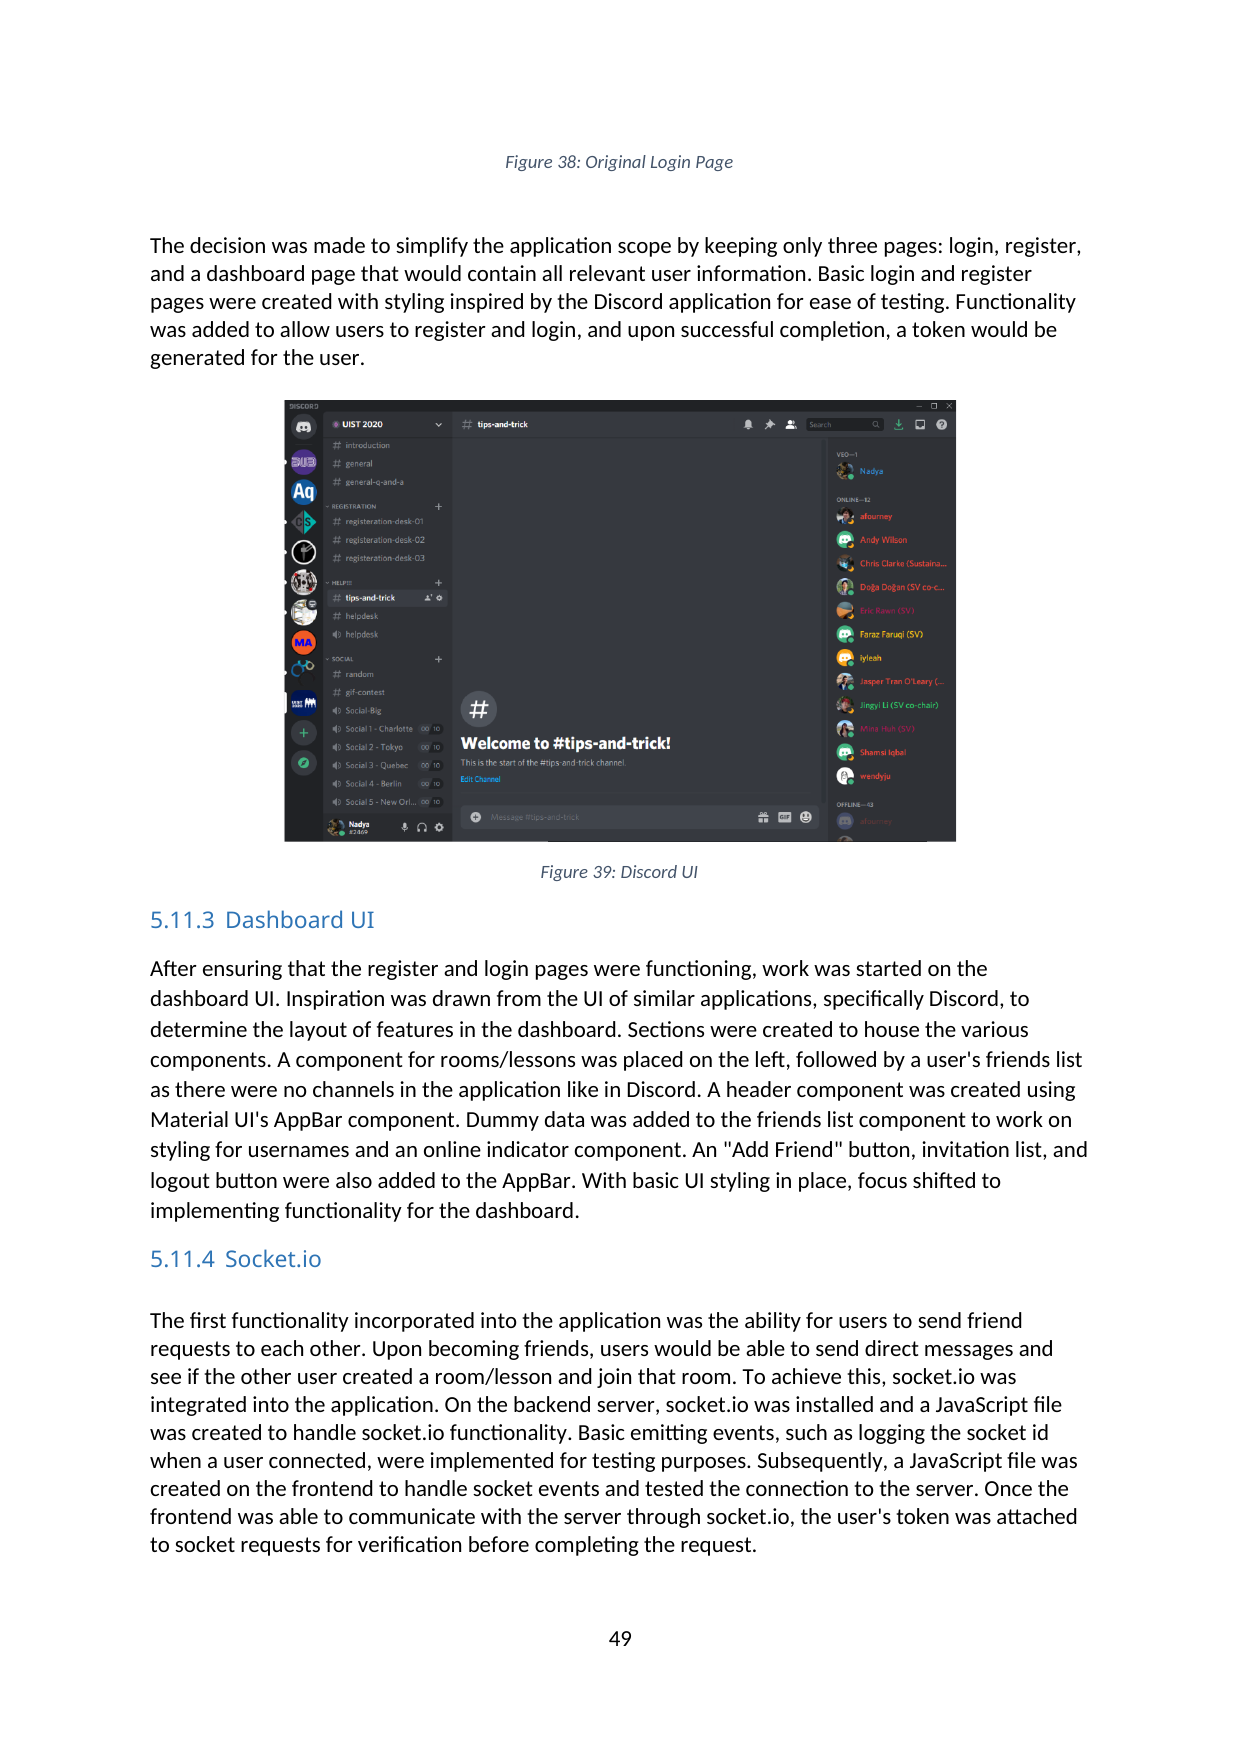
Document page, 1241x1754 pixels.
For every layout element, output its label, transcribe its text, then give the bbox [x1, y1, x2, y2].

text Figure 38: Original Login Page [150, 150, 1090, 173]
text The decision was made to simplify the application scope by keeping only three pages: login, register, and a dashboard page that would contain all relevant user information. Basic login and register pages were created with styling inspired by the Discord application for ease of testing. Functionality was added to allow users to register and login, and upon successful completion, a token would be generated for the user. [150, 202, 1090, 371]
picture [283, 400, 957, 842]
text Figure 39: Discord UI [150, 860, 1090, 883]
text After ensuring that the register and login pages were functioning, work was started on the dashboard UI. Inspiration was drawn from the UI of similar applications, specifically Discord, to determine the layout of features in the dashboard. Sections were created to house the various components. A component for rooms/lessons was placed on the left, followed by a user's friends list as there were no channels in the application like in Discord. A header component was created using Material UI's AppBar component. Dummy data was added to the friends list component to work on styling for usernames and an online indicator component. An "Add Friend" button, invitation list, and logout button were also added to the AppBar. With basic UI styling in place, focus shifted to implementing functionality for the dashboard. [150, 954, 1090, 1224]
subtitle Dashboard UI [150, 904, 1090, 935]
text The first functionality incorporated into the application was the ability for users to send friend requests to each other. Upon becoming friends, users would be able to send direct messages and see if the other user created a room/lesson and join that room. To achieve this, socket.io was integrated into the application. On the backend server, socket.io was installed and a JavaScript file was created to handle socket.io functionality. Basic emitting events, such as logging the socket id when a user connected, were implemented for testing purposes. Subsequently, a JavaScript file was created on the frontend to handle socket events and tested the connection to the server. Once the frontend was able to communicate with the server through socket.io, the user's token was attached to socket requests for verification before completing the request. [150, 1306, 1090, 1558]
subtitle Socket.io [150, 1243, 1090, 1274]
